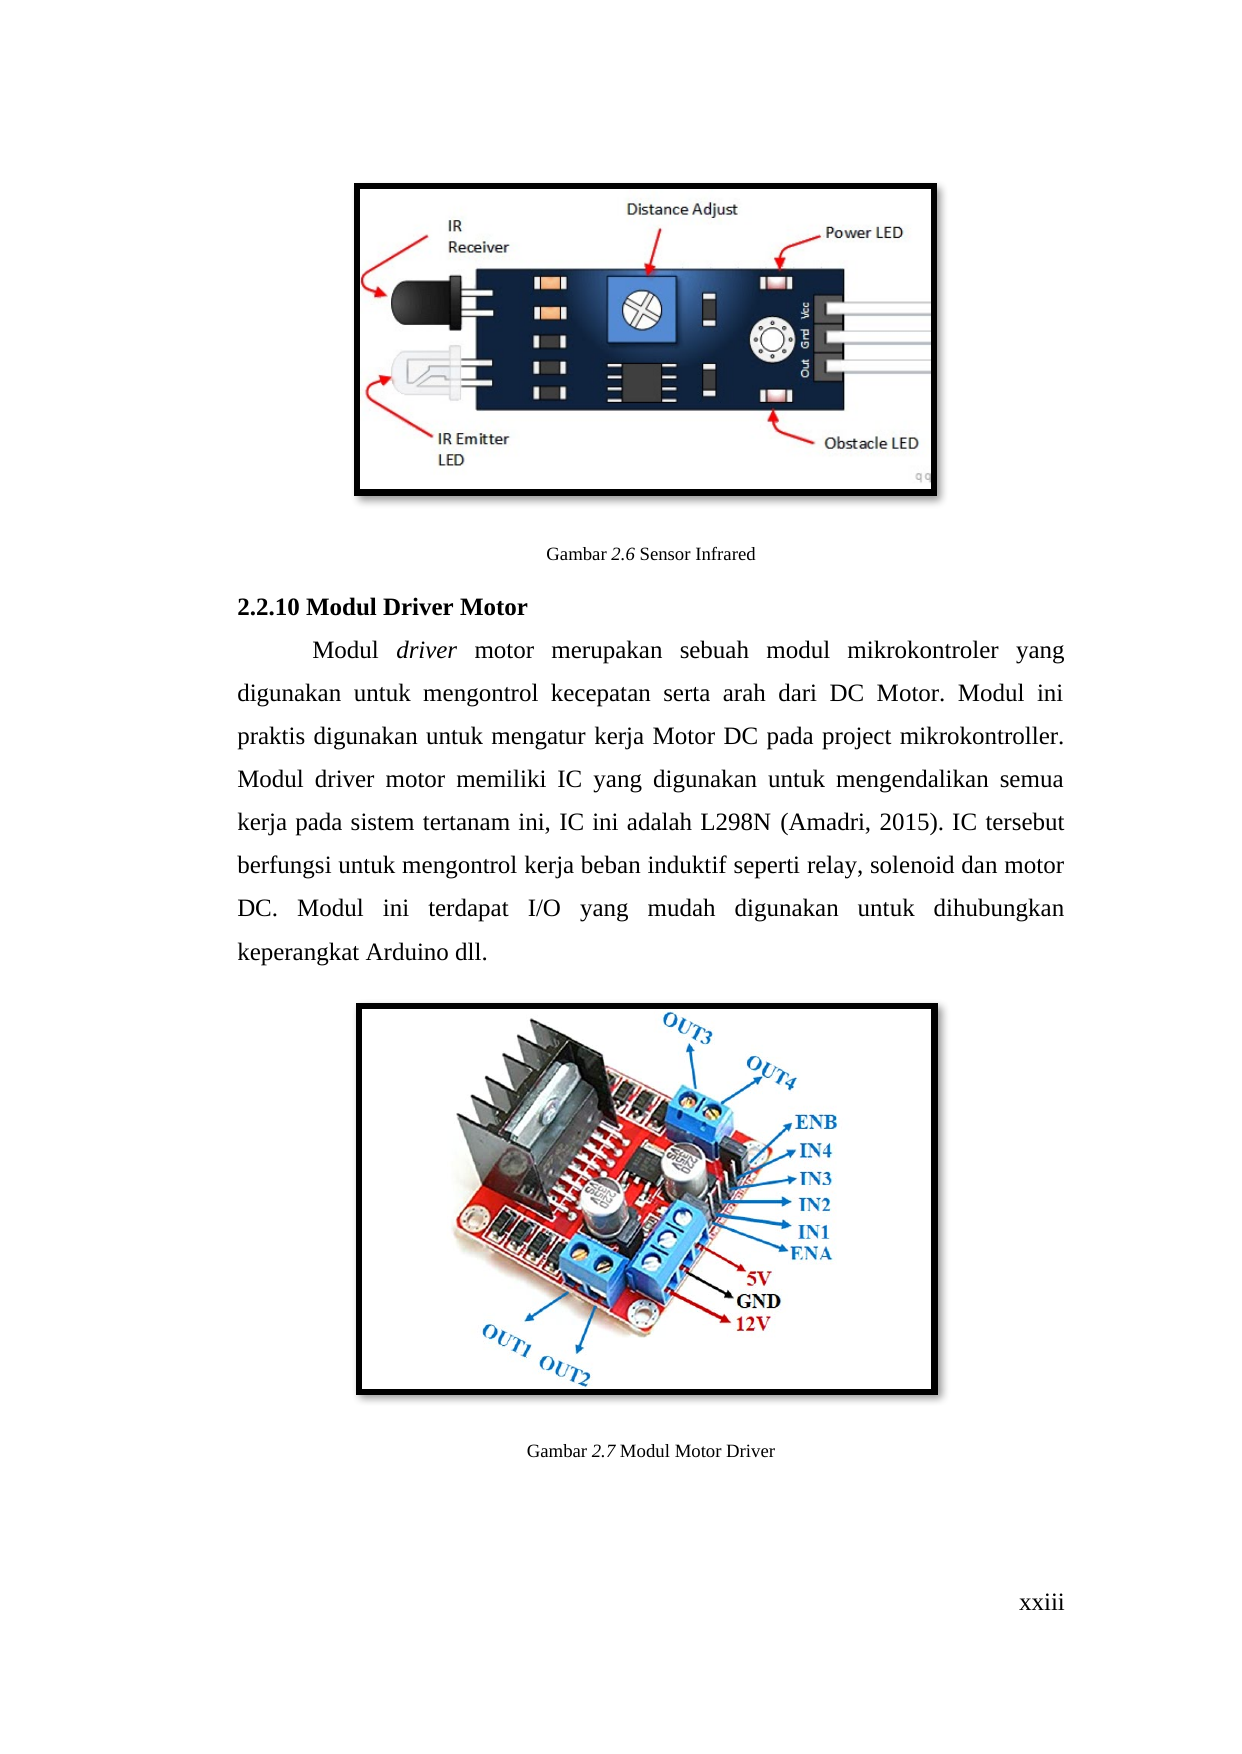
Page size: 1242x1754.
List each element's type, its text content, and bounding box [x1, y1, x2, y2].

picture [362, 1009, 931, 1389]
text Gambar 2.7 Modul Motor Driver [237, 1440, 1065, 1462]
picture [360, 189, 931, 489]
text Gambar 2.6 Sensor Infrared [237, 543, 1065, 564]
subtitle 2.2.10 Modul Driver Motor [237, 592, 1065, 620]
text Modul driver motor merupakan sebuah modul mikrokontroler yang digunakan untuk mengontrol kecepatan serta arah dari DC Motor. Modul ini praktis digunakan untuk mengatur kerja Motor DC pada project mikrokontroller. Modul driver motor memiliki IC yang digunakan untuk mengendalikan semua kerja pada sistem tertanam ini, IC ini adalah L298N (Amadri, 2015). IC tersebut berfungsi untuk mengontrol kerja beban induktif seperti relay, solenoid dan motor DC. Modul ini terdapat I/O yang mudah digunakan untuk dihubungkan keperangkat Arduino dll. [237, 635, 1065, 965]
